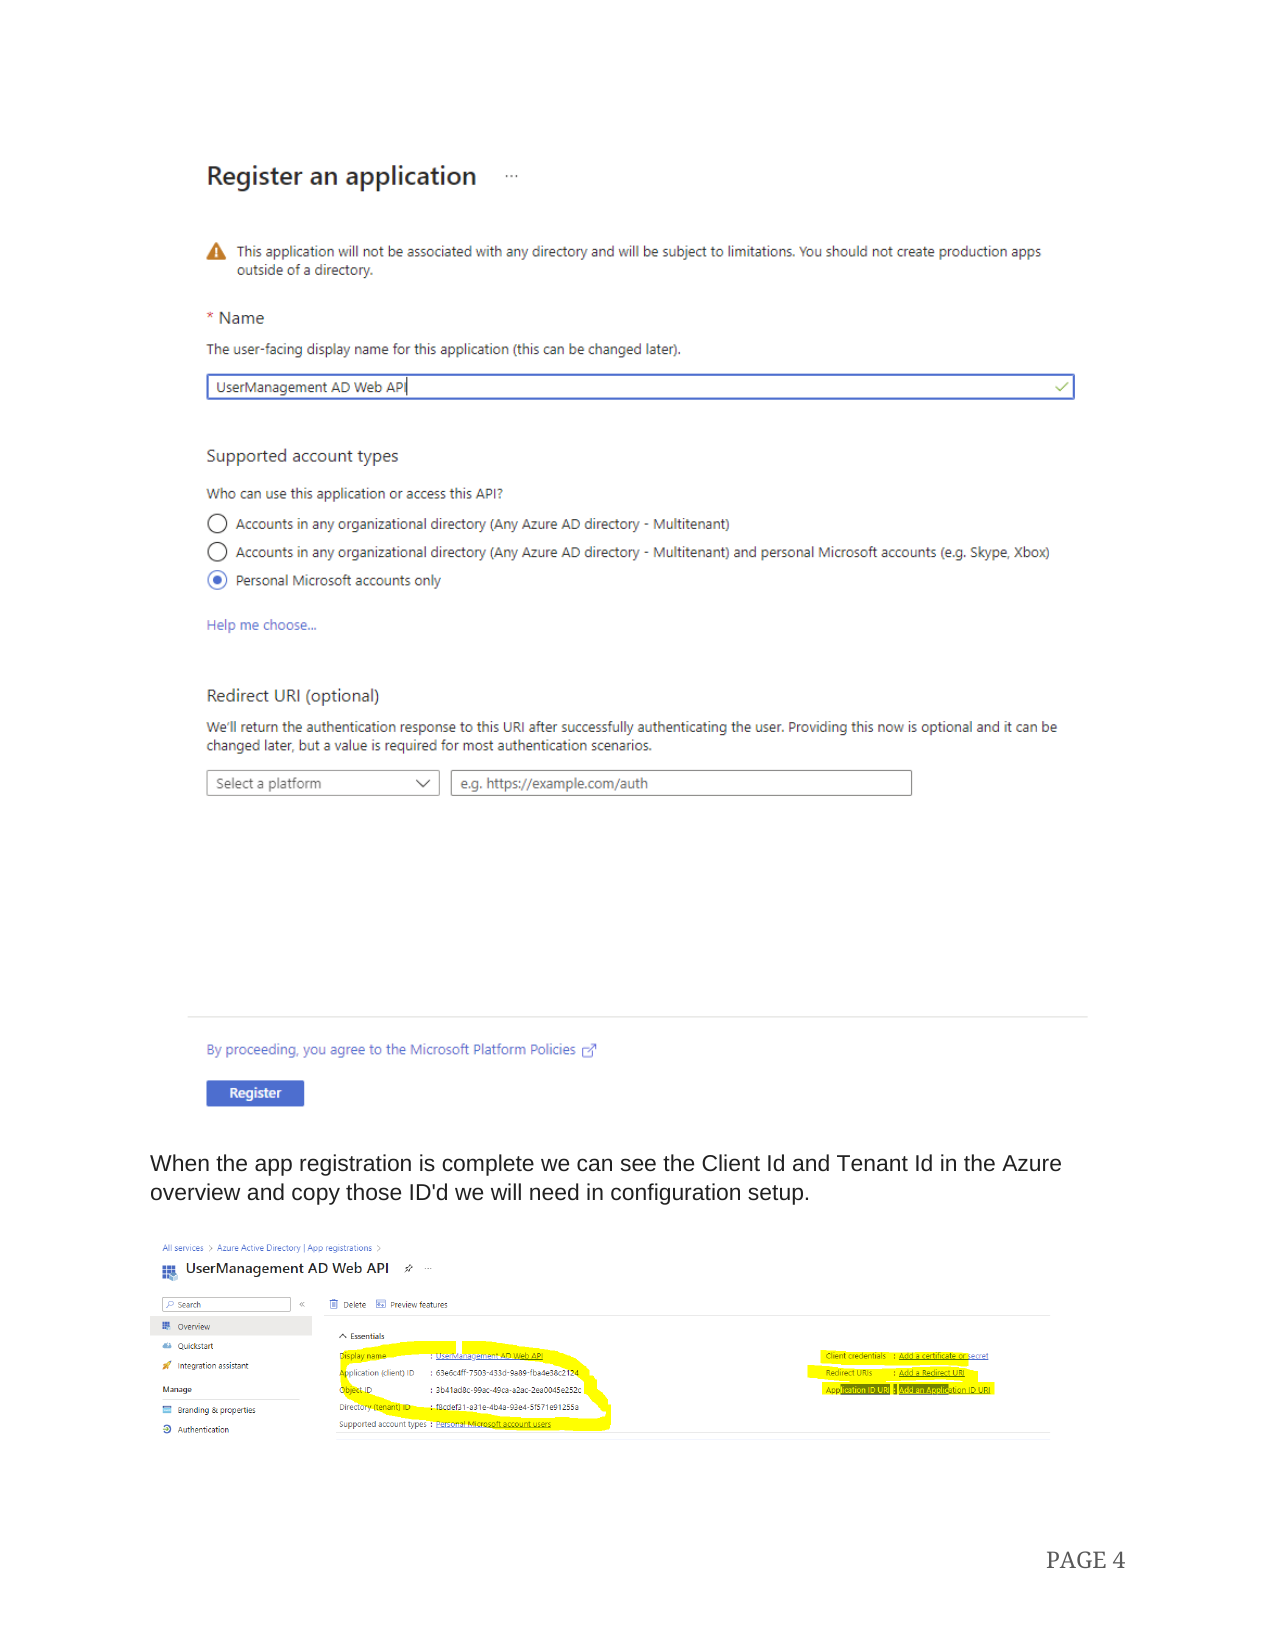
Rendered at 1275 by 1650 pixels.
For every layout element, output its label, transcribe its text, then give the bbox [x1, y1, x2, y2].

picture [187, 150, 1088, 1113]
text When the app registration is complete we can see the Client Id and Tenant Id in the Azure overview and copy those ID'd we will need in configuration setup. [150, 1150, 1125, 1206]
picture [150, 1237, 1050, 1440]
